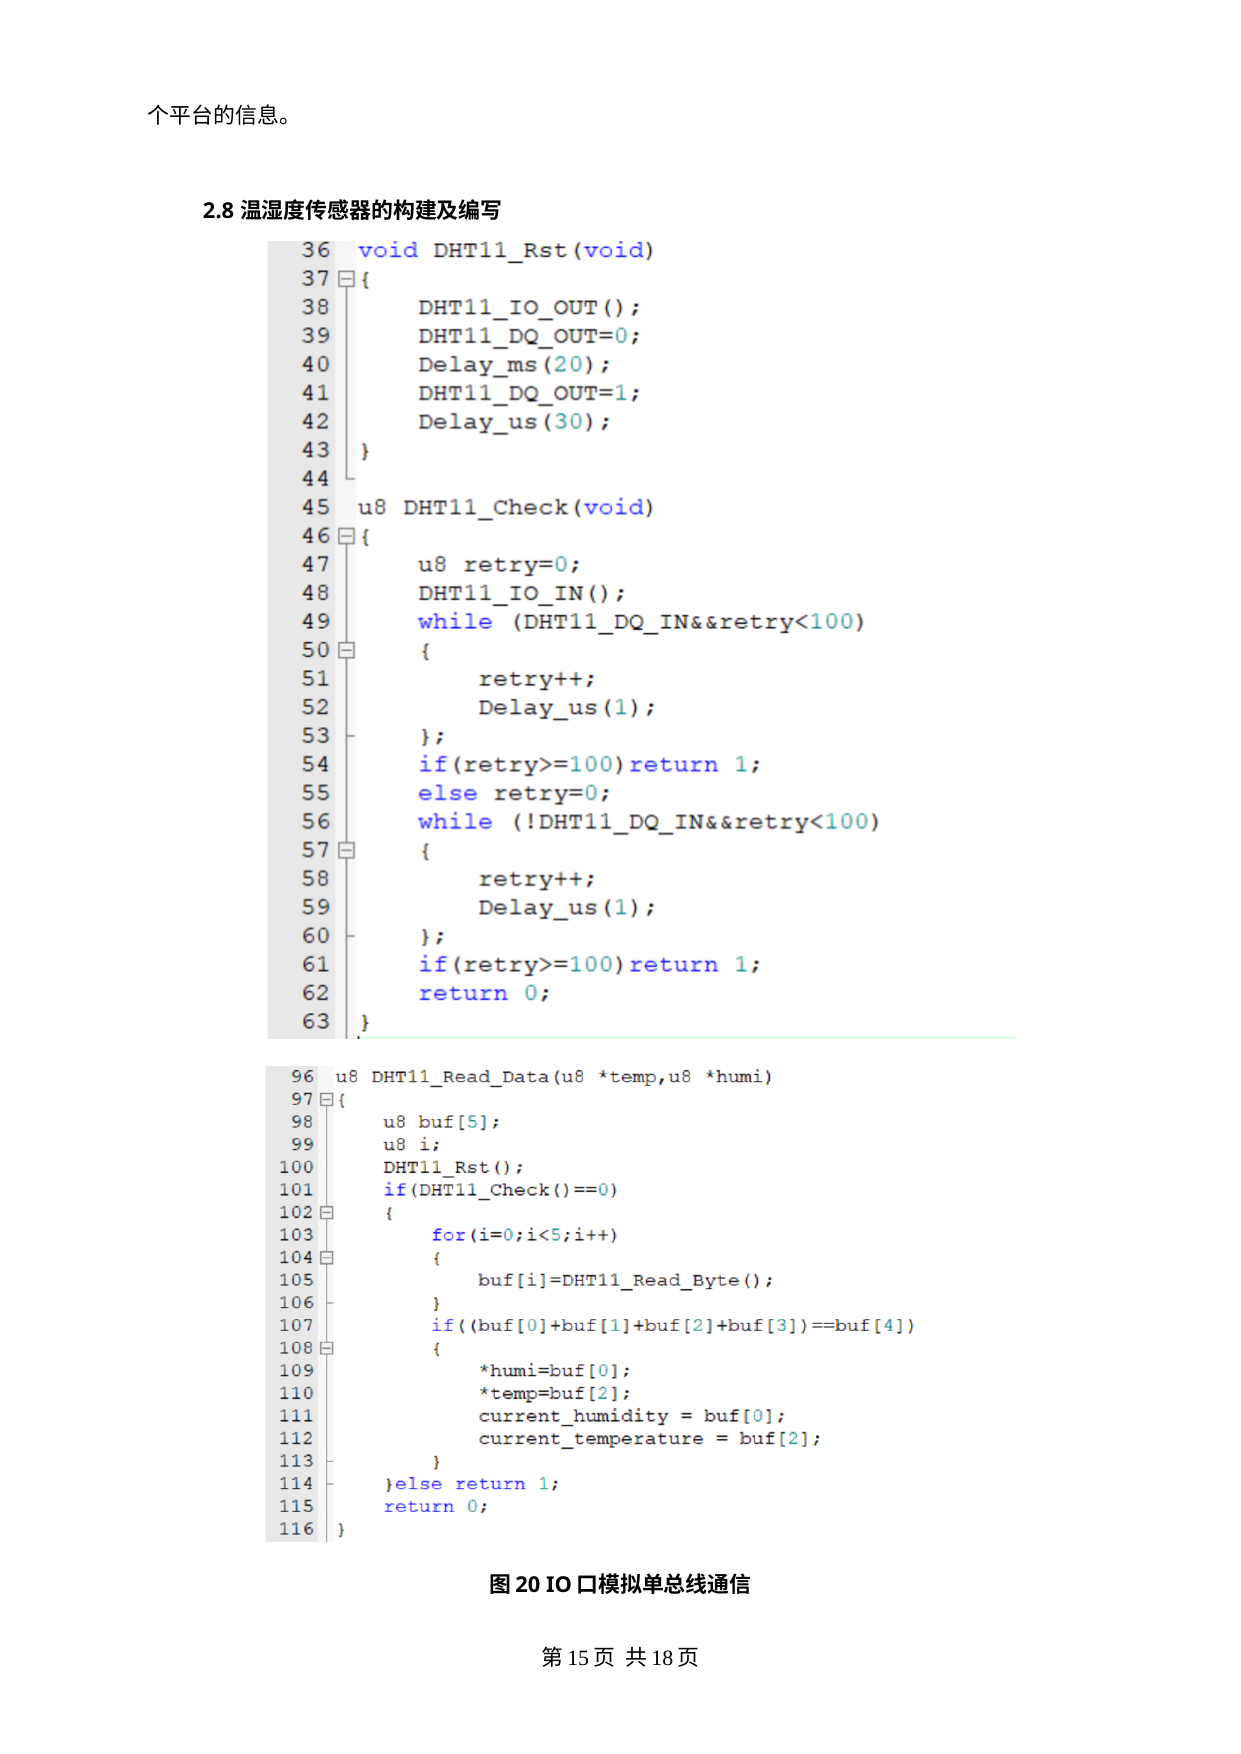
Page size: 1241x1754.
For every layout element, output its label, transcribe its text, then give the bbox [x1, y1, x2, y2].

text 2.8 温湿度传感器的构建及编写 [148, 193, 1092, 226]
picture [267, 241, 1017, 1039]
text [148, 97, 1092, 130]
text 图20 IO口模拟单总线通信 [148, 1567, 1092, 1599]
picture [265, 1066, 1019, 1542]
